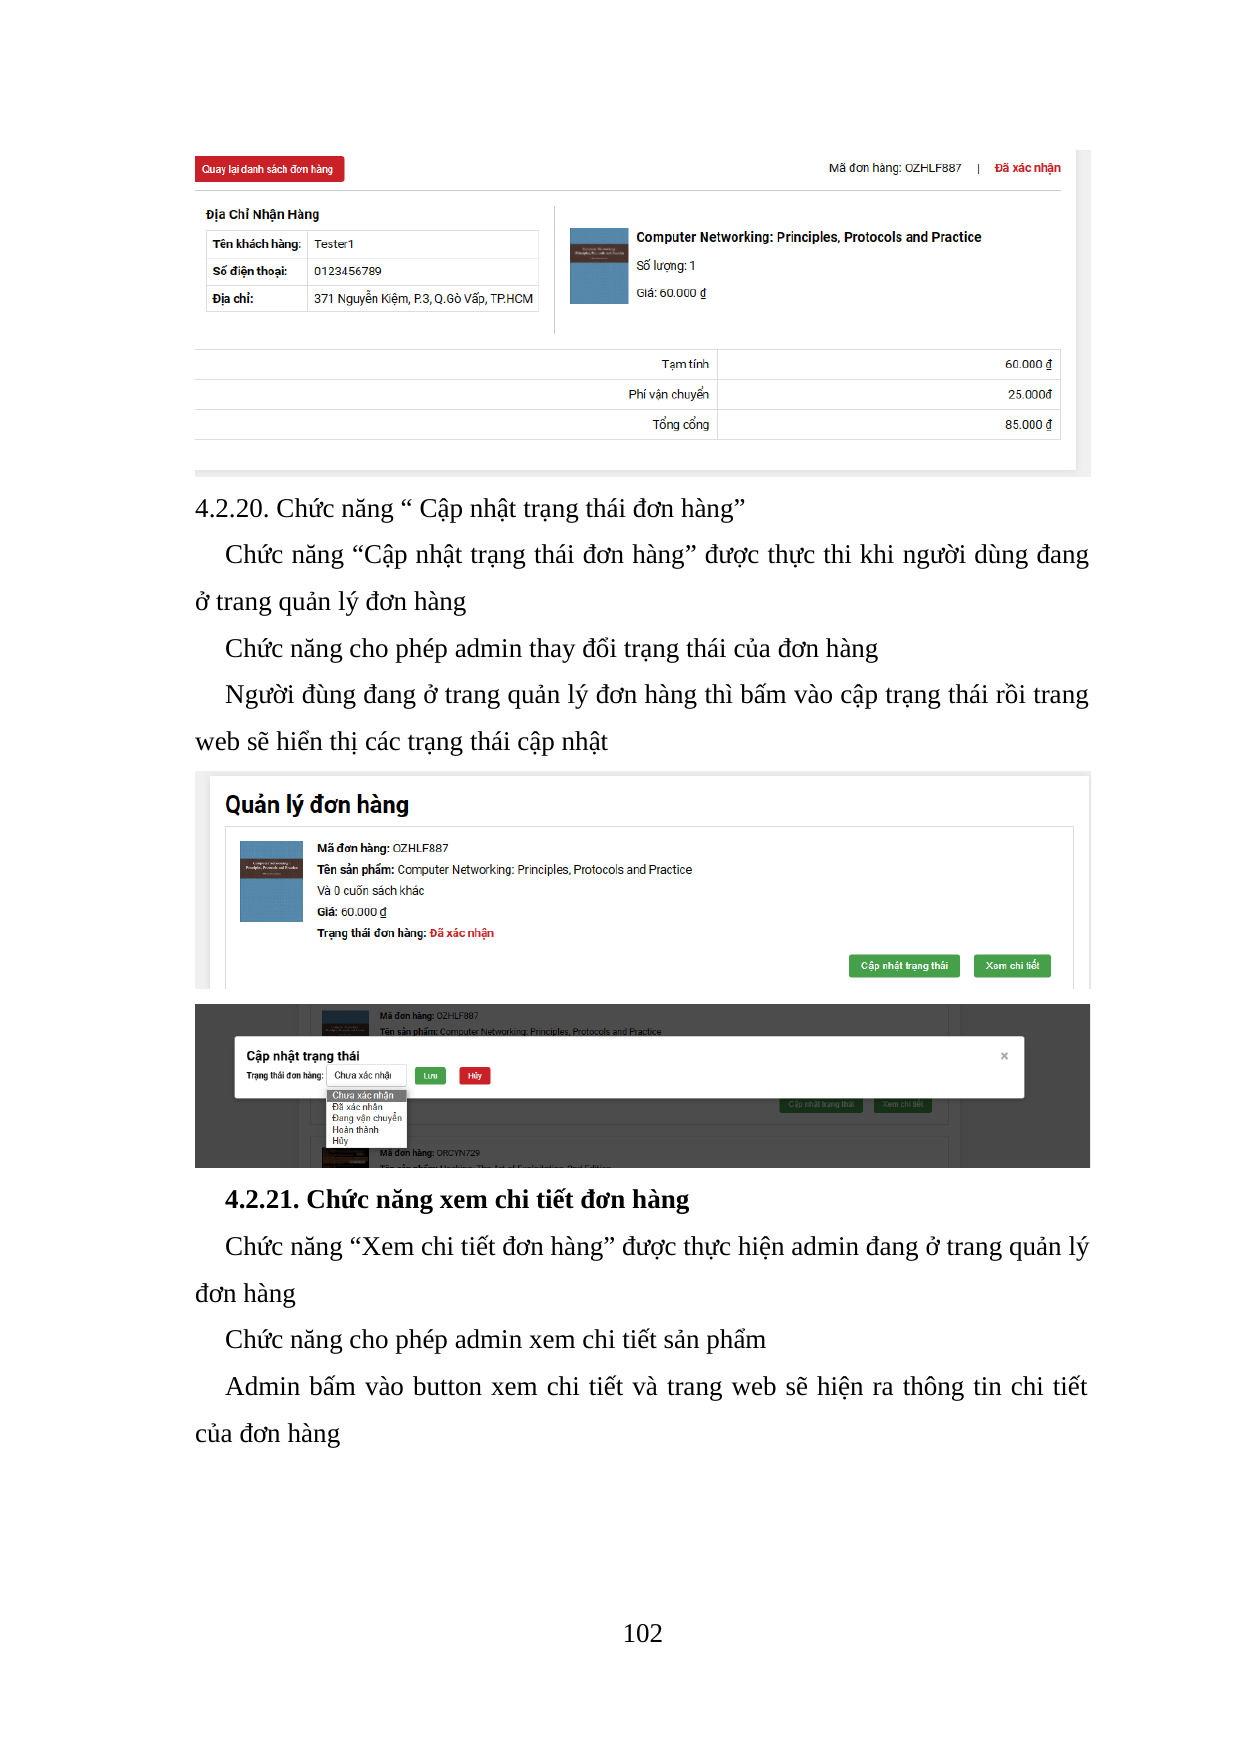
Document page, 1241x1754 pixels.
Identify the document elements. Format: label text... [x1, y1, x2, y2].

picture [195, 150, 1092, 477]
text Người đùng đang ở trang quản lý đơn hàng thì bấm vào cập trạng thái rồi trang web sẽ hiển thị các trạng thái cập nhật [195, 678, 1090, 756]
text Chức năng cho phép admin thay đổi trạng thái của đơn hàng [195, 632, 1090, 663]
subtitle 4.2.21. Chức năng xem chi tiết đơn hàng [195, 1183, 1090, 1214]
text Chức năng “Xem chi tiết đơn hàng” được thực hiện admin đang ở trang quản lý đơn hàng [195, 1230, 1090, 1308]
picture [195, 771, 1092, 989]
picture [195, 1004, 1091, 1168]
text Admin bấm vào button xem chi tiết và trang web sẽ hiện ra thông tin chi tiết của đơn hàng [195, 1370, 1090, 1448]
text 4.2.20. Chức năng “ Cập nhật trạng thái đơn hàng” [195, 477, 1090, 523]
text Chức năng “Cập nhật trạng thái đơn hàng” được thực thi khi người dùng đang ở trang quản lý đơn hàng [195, 538, 1090, 616]
text Chức năng cho phép admin xem chi tiết sản phẩm [195, 1323, 1090, 1354]
